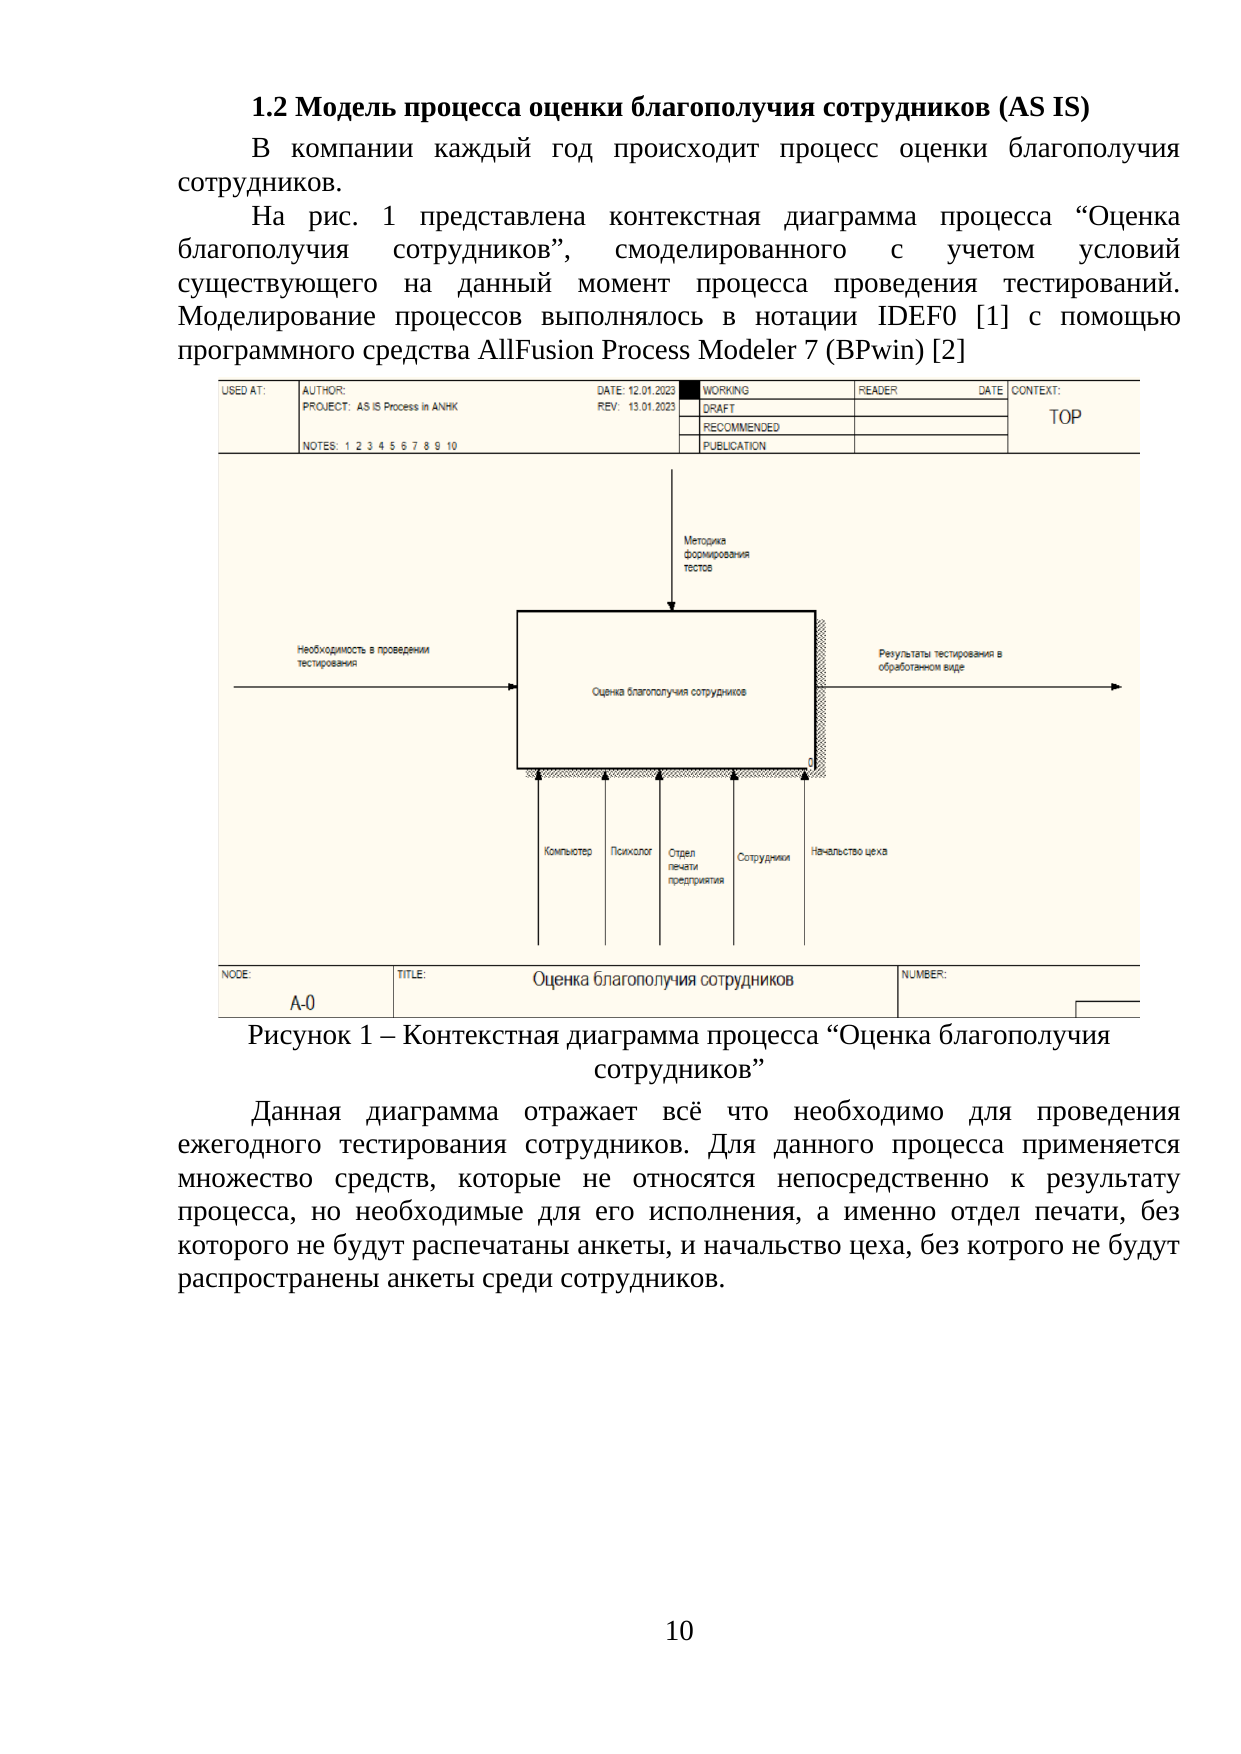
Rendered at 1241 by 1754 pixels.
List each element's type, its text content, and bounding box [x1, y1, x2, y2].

subtitle 1.2 Модель процесса оценки благополучия сотрудников (AS IS) [177, 89, 1181, 122]
text В компании каждый год происходит процесс оценки благополучия сотрудников. [177, 131, 1181, 198]
text На рис. 1 представлена контекстная диаграмма процесса “Оценка благополучия сотрудников”, смоделированного с учетом условий существующего на данный момент процесса проведения тестирований. Моделирование процессов выполнялось в нотации IDEF0 [1] с помощью программного средства AllFusion Process Modeler 7 (BPwin) [2] [177, 198, 1181, 365]
text Данная диаграмма отражает всё что необходимо для проведения ежегодного тестирования сотрудников. Для данного процесса применяется множество средств, которые не относятся непосредственно к результату процесса, но необходимые для его исполнения, а именно отдел печати, без которого не будут распечатаны анкеты, и начальство цеха, без котрого не будут распространены анкеты среди сотрудников. [177, 1093, 1181, 1294]
picture [218, 377, 1140, 1018]
